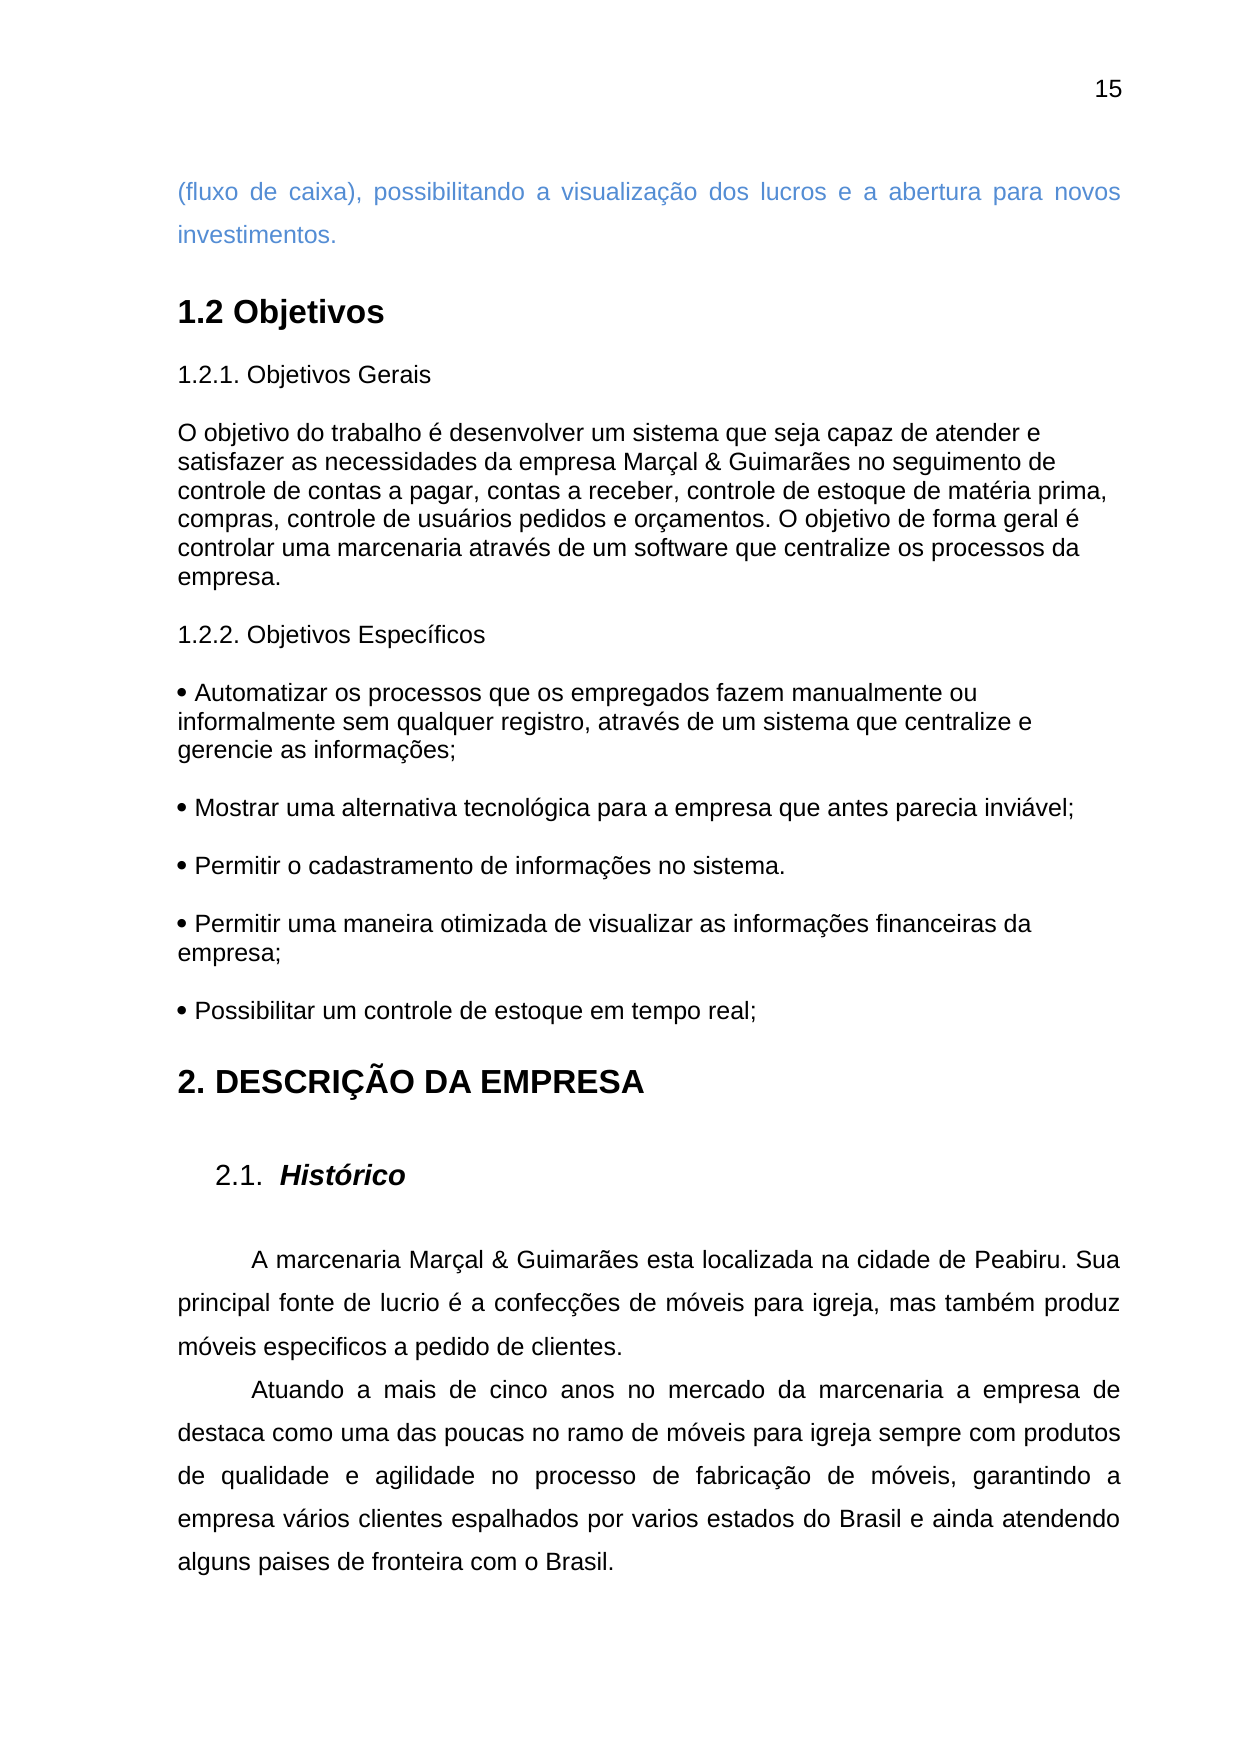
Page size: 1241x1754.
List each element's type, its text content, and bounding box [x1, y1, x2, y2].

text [177, 177, 1122, 249]
text Mostrar uma alternativa tecnológica para a empresa que antes parecia inviável; [177, 793, 1122, 822]
text Possibilitar um controle de estoque em tempo real; [177, 996, 1122, 1025]
text 1.2 Objetivos [177, 293, 1122, 331]
text Permitir uma maneira otimizada de visualizar as informações financeiras da empresa; [177, 909, 1122, 967]
text Automatizar os processos que os empregados fazem manualmente ou informalmente sem qualquer registro, através de um sistema que centralize e gerencie as informações; [177, 678, 1122, 764]
text 1.2.2. Objetivos Específicos [177, 620, 1122, 648]
text A marcenaria Marçal & Guimarães esta localizada na cidade de Peabiru. Sua principal fonte de lucrio é a confecções de móveis para igreja, mas também produz móveis especificos a pedido de clientes. [177, 1245, 1122, 1360]
text Histórico [215, 1157, 1122, 1191]
text Atuando a mais de cinco anos no mercado da marcenaria a empresa de destaca como uma das poucas no ramo de móveis para igreja sempre com produtos de qualidade e agilidade no processo de fabricação de móveis, garantindo a empresa vários clientes espalhados por varios estados do Brasil e ainda atendendo alguns paises de fronteira com o Brasil. [177, 1375, 1122, 1576]
text Permitir o cadastramento de informações no sistema. [177, 851, 1122, 880]
text DESCRIÇÃO DA EMPRESA [177, 1062, 1122, 1101]
text 1.2.1. Objetivos Gerais [177, 360, 1122, 389]
text O objetivo do trabalho é desenvolver um sistema que seja capaz de atender e satisfazer as necessidades da empresa Marçal & Guimarães no seguimento de controle de contas a pagar, contas a receber, controle de estoque de matéria prima, compras, controle de usuários pedidos e orçamentos. O objetivo de forma geral é controlar uma marcenaria através de um software que centralize os processos da empresa. [177, 418, 1122, 591]
